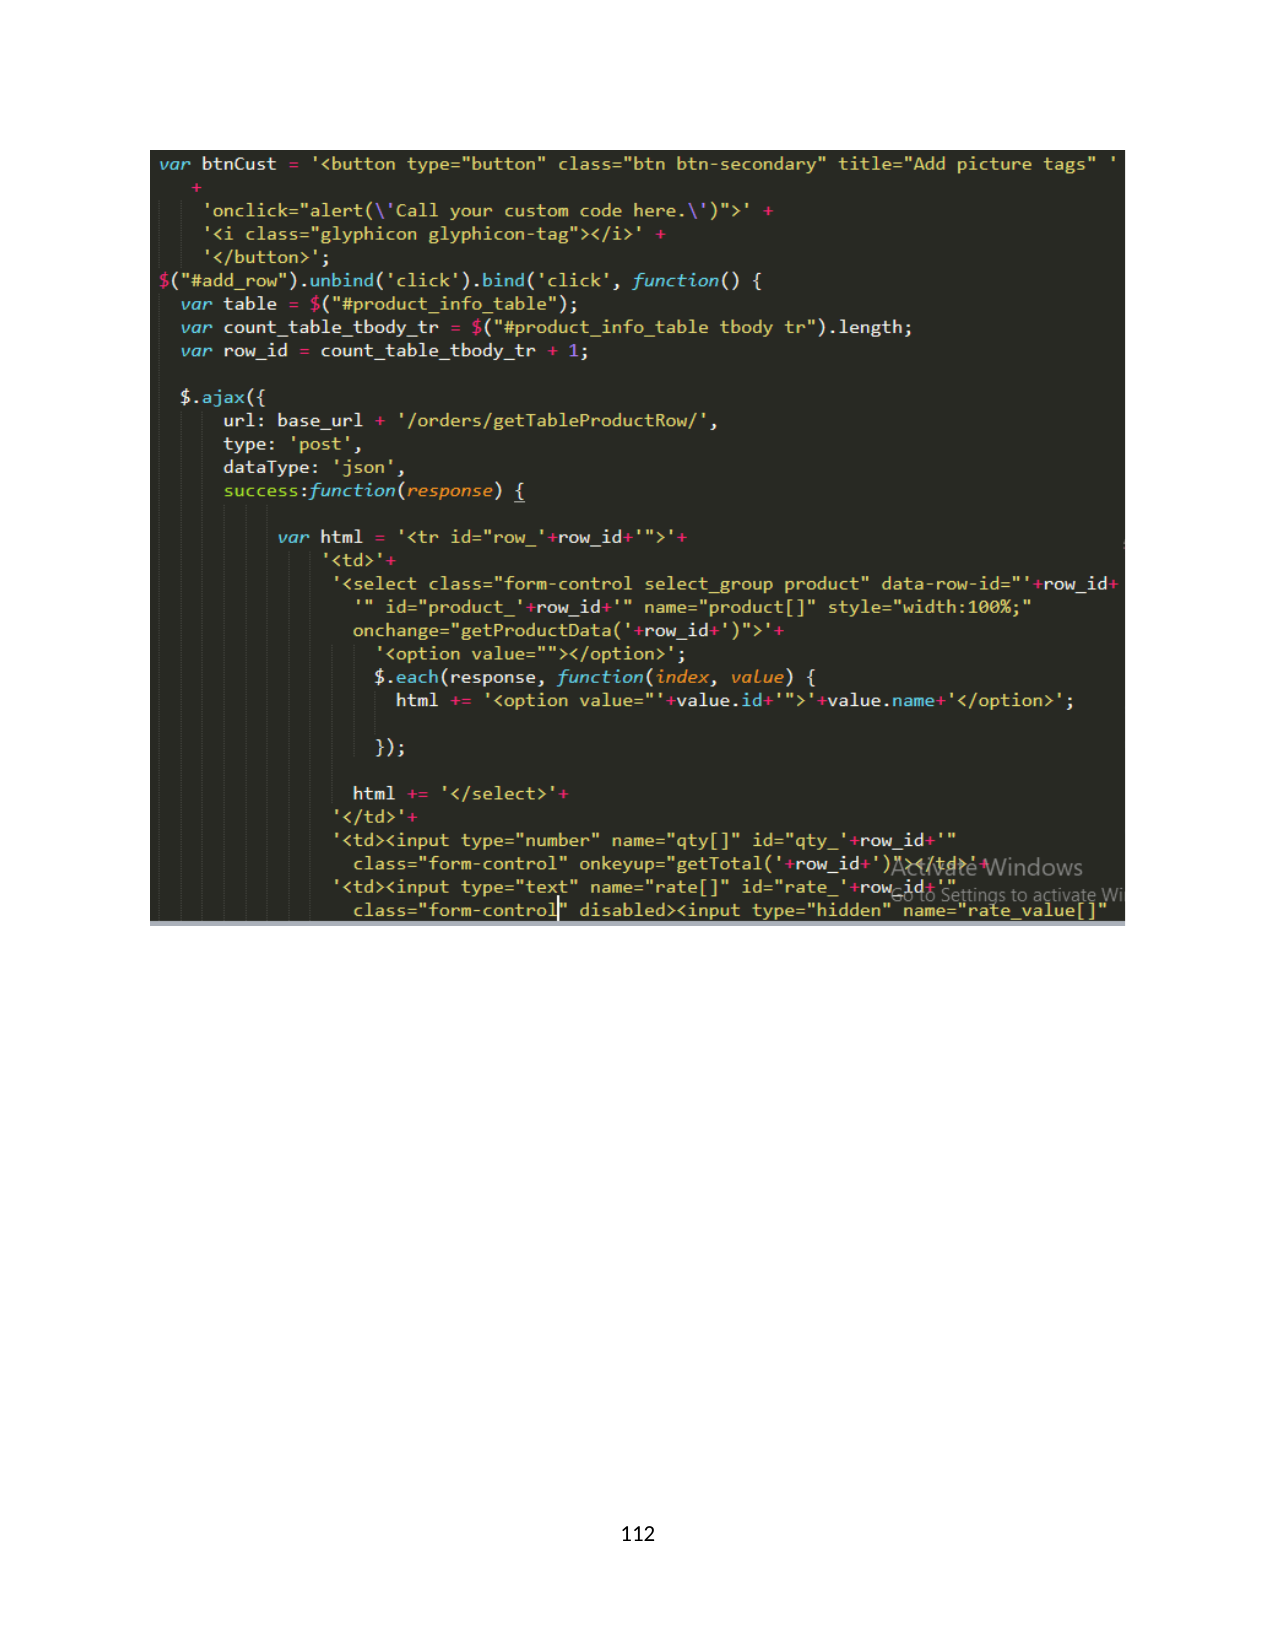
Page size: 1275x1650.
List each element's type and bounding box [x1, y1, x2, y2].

picture [150, 150, 1125, 926]
